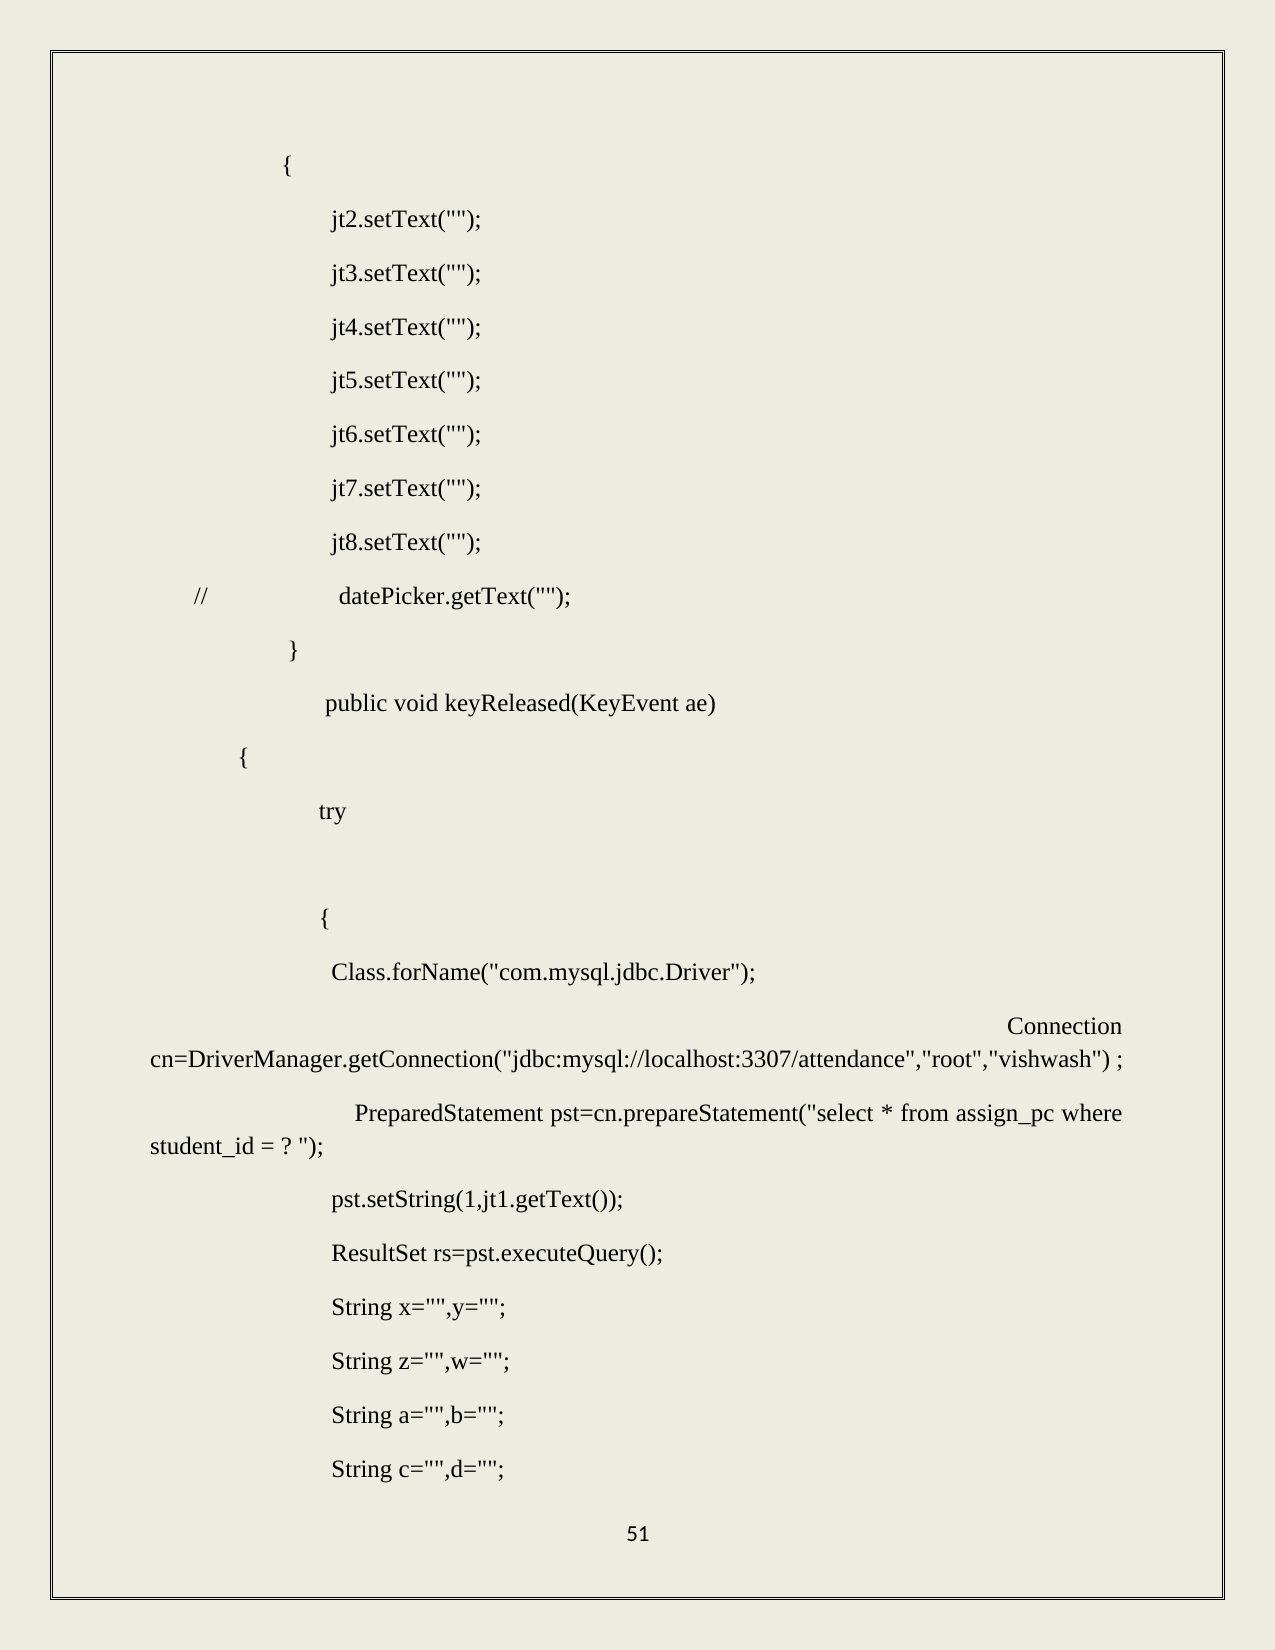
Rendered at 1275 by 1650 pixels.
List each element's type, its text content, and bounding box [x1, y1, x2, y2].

text // datePicker.getText(""); [150, 581, 1125, 609]
text } [150, 635, 1125, 663]
text jt2.setText(""); [150, 204, 1125, 233]
text jt4.setText(""); [150, 312, 1125, 340]
text jt7.setText(""); [150, 473, 1125, 502]
text { [150, 150, 1125, 179]
text jt8.setText(""); [150, 527, 1125, 556]
text PreparedStatement pst=cn.prepareStatement("select * from assign_pc where student_id = ? "); [150, 1098, 1125, 1159]
text String c="",d=""; [150, 1454, 1125, 1483]
text String x="",y=""; [150, 1292, 1125, 1321]
text { [150, 903, 1125, 932]
text pst.setString(1,jt1.getText()); [150, 1184, 1125, 1213]
text jt5.setText(""); [150, 365, 1125, 394]
text try [150, 796, 1125, 825]
text { [150, 742, 1125, 771]
text ResultSet rs=pst.executeQuery(); [150, 1238, 1125, 1267]
text jt3.setText(""); [150, 258, 1125, 286]
text public void keyReleased(KeyEvent ae) [150, 688, 1125, 717]
text String a="",b=""; [150, 1400, 1125, 1429]
text String z="",w=""; [150, 1346, 1125, 1375]
text Connection cn=DriverManager.getConnection("jdbc:mysql://localhost:3307/attendance","root","vishwash") ; [150, 1011, 1125, 1073]
text Class.forName("com.mysql.jdbc.Driver"); [150, 957, 1125, 986]
text jt6.setText(""); [150, 419, 1125, 448]
